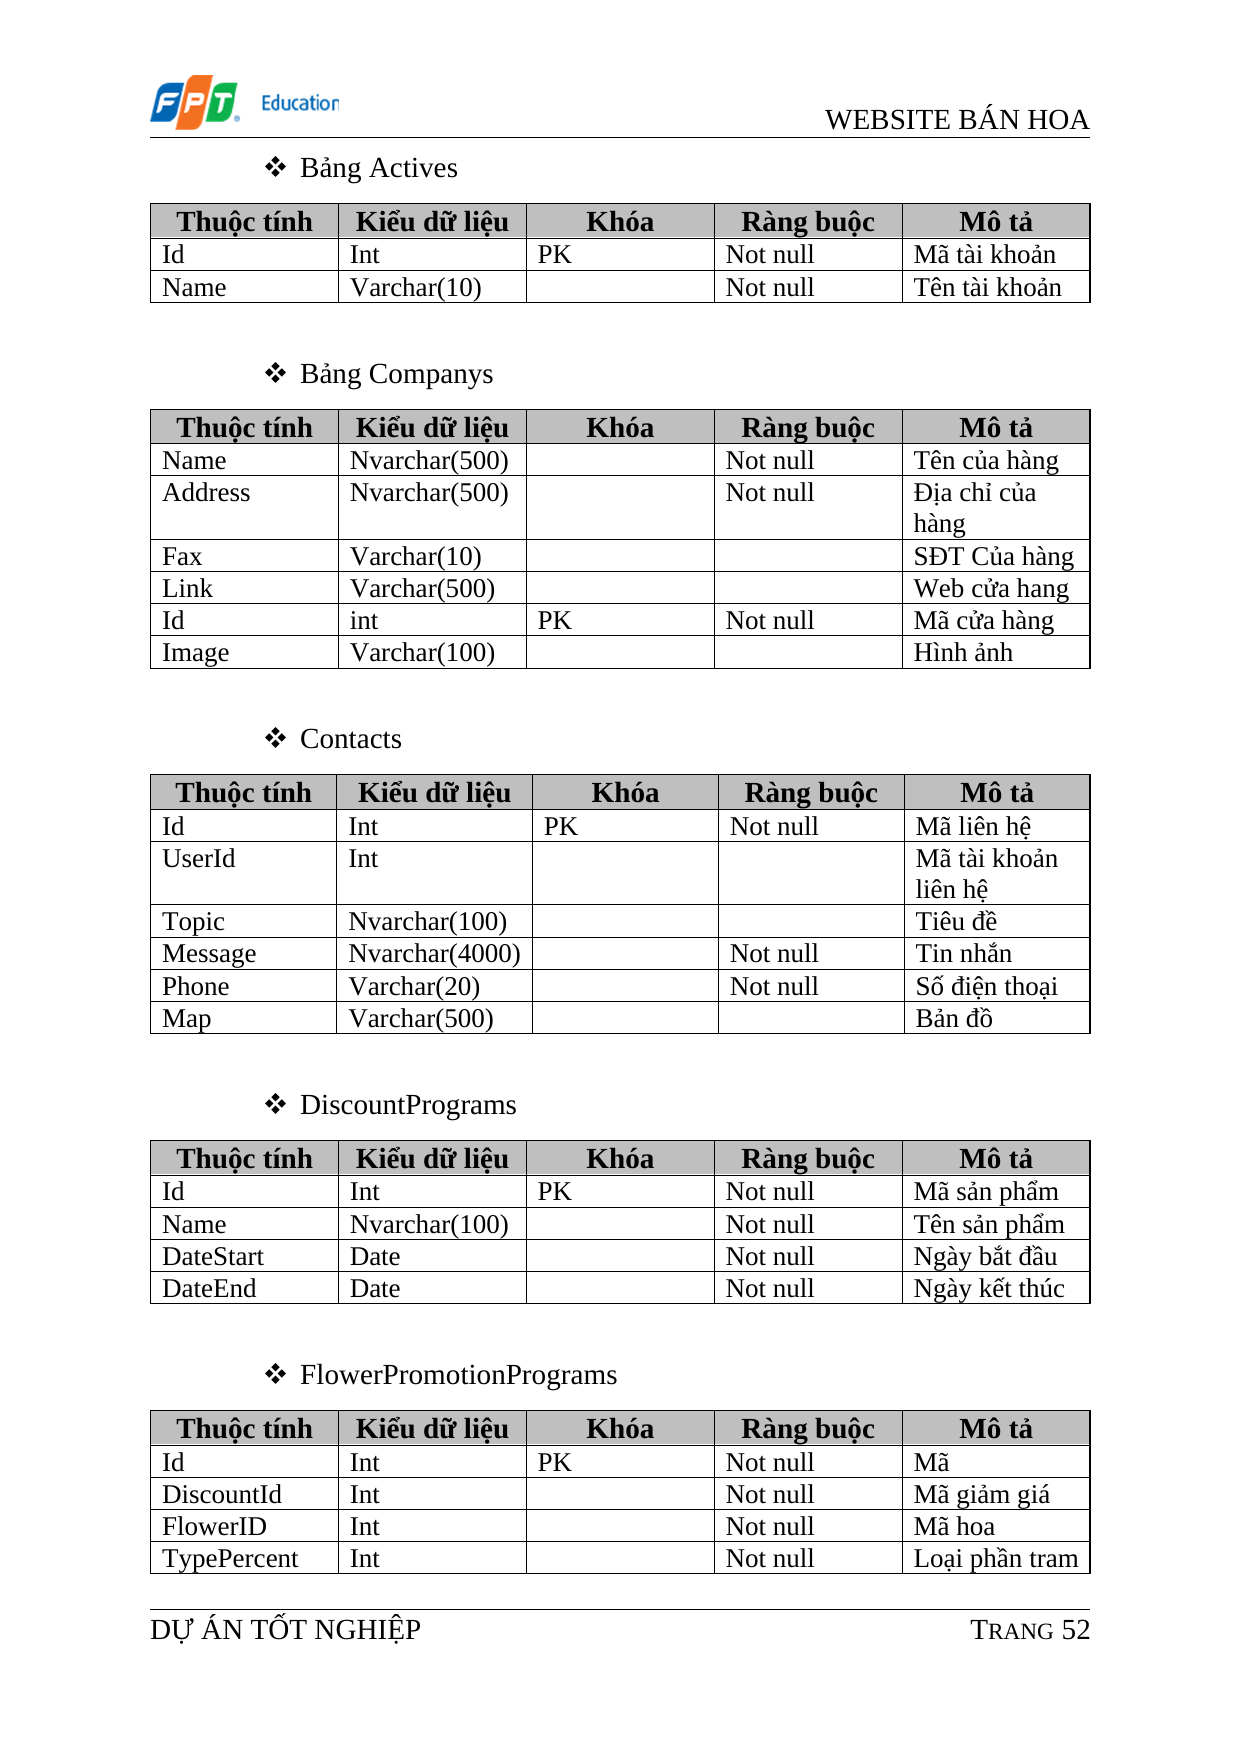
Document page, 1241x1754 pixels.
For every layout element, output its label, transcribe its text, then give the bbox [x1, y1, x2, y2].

table_cell Loại phần tram [903, 1542, 1089, 1573]
table_cell Not null [715, 1446, 902, 1477]
table_cell [527, 444, 714, 475]
table_cell Mã giảm giá [903, 1478, 1089, 1509]
table_header Kiểu dữ liệu [339, 204, 526, 237]
table_cell Date [339, 1272, 526, 1303]
table_cell PK [527, 239, 714, 270]
list Contacts [262, 721, 1090, 755]
table_cell Int [337, 810, 532, 841]
table_cell [527, 1510, 714, 1541]
table_header Ràng buộc [715, 204, 902, 237]
list Bảng Companys [262, 356, 1090, 389]
table_header Kiểu dữ liệu [339, 410, 526, 443]
table_cell Varchar(10) [339, 540, 526, 571]
table_cell Name [151, 444, 338, 475]
table_header Khóa [527, 1411, 714, 1444]
table_cell Nvarchar(500) [339, 476, 526, 539]
table_cell Bản đồ [905, 1002, 1089, 1033]
table_cell PK [527, 604, 714, 635]
table_cell PK [527, 1176, 714, 1207]
table_header Mô tả [905, 775, 1089, 809]
table_header Kiểu dữ liệu [339, 1141, 526, 1174]
table_cell Mã hoa [903, 1510, 1089, 1541]
table_header Kiểu dữ liệu [339, 1411, 526, 1444]
table_cell [533, 1002, 718, 1033]
table_cell Int [339, 1510, 526, 1541]
table_cell Not null [715, 1208, 902, 1239]
table_cell Fax [151, 540, 338, 571]
table_cell [527, 1272, 714, 1303]
picture [150, 75, 339, 130]
table_cell [527, 1240, 714, 1271]
table_header Thuộc tính [151, 410, 338, 443]
table_cell Id [151, 239, 338, 270]
table_header Khóa [527, 410, 714, 443]
table_cell Nvarchar(100) [337, 905, 532, 937]
table_cell Tên sản phẩm [903, 1208, 1089, 1239]
table_cell Int [339, 1446, 526, 1477]
table_header Ràng buộc [719, 775, 904, 809]
table_cell Not null [715, 1510, 902, 1541]
table_cell Int [339, 239, 526, 270]
table_cell Not null [715, 1542, 902, 1573]
table_cell Int [339, 1478, 526, 1509]
table_cell Id [151, 810, 336, 841]
table_cell Id [151, 1446, 338, 1477]
table_cell DateEnd [151, 1272, 338, 1303]
table_cell Tiêu đề [905, 905, 1089, 937]
table_cell Int [339, 1542, 526, 1573]
table_header Khóa [527, 204, 714, 237]
table_cell Tin nhắn [905, 938, 1089, 969]
table_cell Tên của hàng [903, 444, 1089, 475]
table_header Thuộc tính [151, 775, 336, 809]
table_cell Topic [151, 905, 336, 937]
table_cell [533, 938, 718, 969]
table_cell [527, 1542, 714, 1573]
list DiscountPrograms [262, 1087, 1090, 1121]
table_cell [527, 476, 714, 539]
table_cell Not null [715, 1478, 902, 1509]
table_cell [715, 572, 902, 603]
list Bảng Actives [262, 150, 1090, 184]
table_cell Web cửa hang [903, 572, 1089, 603]
table_cell Name [151, 271, 338, 302]
table_cell Nvarchar(100) [339, 1208, 526, 1239]
table_cell Address [151, 476, 338, 539]
table_cell Mã cửa hàng [903, 604, 1089, 635]
table_cell Mã sản phẩm [903, 1176, 1089, 1207]
table_header Ràng buộc [715, 410, 902, 443]
table_cell Mã tài khoản [903, 239, 1089, 270]
table_cell TypePercent [151, 1542, 338, 1573]
table_cell [719, 905, 904, 937]
table_header Thuộc tính [151, 1411, 338, 1444]
table_cell Not null [719, 938, 904, 969]
table_cell [527, 271, 714, 302]
table_header Ràng buộc [715, 1411, 902, 1444]
table_cell PK [527, 1446, 714, 1477]
table_cell Tên tài khoản [903, 271, 1089, 302]
table_cell Not null [715, 604, 902, 635]
table_cell UserId [151, 842, 336, 904]
table_header Mô tả [903, 204, 1089, 237]
table_cell Id [151, 1176, 338, 1207]
table_header Khóa [527, 1141, 714, 1174]
table_cell SĐT Của hàng [903, 540, 1089, 571]
table_header Khóa [533, 775, 718, 809]
table_cell PK [533, 810, 718, 841]
table_cell Mã [903, 1446, 1089, 1477]
table_cell Not null [719, 810, 904, 841]
table_cell [719, 1002, 904, 1033]
table_cell Id [151, 604, 338, 635]
table_cell [527, 636, 714, 667]
table_cell Int [337, 842, 532, 904]
table_cell Số điện thoại [905, 970, 1089, 1001]
table_cell Varchar(10) [339, 271, 526, 302]
table_cell Not null [715, 1272, 902, 1303]
table_cell Name [151, 1208, 338, 1239]
table_cell [527, 540, 714, 571]
table_cell [533, 905, 718, 937]
table_cell Nvarchar(500) [339, 444, 526, 475]
table_cell Varchar(500) [339, 572, 526, 603]
table_header Mô tả [903, 1411, 1089, 1444]
table_header Kiểu dữ liệu [337, 775, 532, 809]
table_header Thuộc tính [151, 204, 338, 237]
table_cell Link [151, 572, 338, 603]
table_cell Ngày kết thúc [903, 1272, 1089, 1303]
table_cell Int [339, 1176, 526, 1207]
table_cell Not null [719, 970, 904, 1001]
table_cell int [339, 604, 526, 635]
table_cell Image [151, 636, 338, 667]
table_cell DiscountId [151, 1478, 338, 1509]
table_cell [527, 1478, 714, 1509]
table_header Mô tả [903, 1141, 1089, 1174]
table_cell Date [339, 1240, 526, 1271]
table_cell Phone [151, 970, 336, 1001]
table_cell Not null [715, 271, 902, 302]
table_cell Hình ảnh [903, 636, 1089, 667]
table_header Thuộc tính [151, 1141, 338, 1174]
table_cell [533, 842, 718, 904]
table_cell [527, 572, 714, 603]
table_cell Message [151, 938, 336, 969]
list FlowerPromotionPrograms [262, 1357, 1090, 1391]
table_cell Not null [715, 444, 902, 475]
table_cell [533, 970, 718, 1001]
table_cell Địa chỉ của hàng [903, 476, 1089, 539]
table_cell Not null [715, 1240, 902, 1271]
table_header Mô tả [903, 410, 1089, 443]
table_cell Ngày bắt đầu [903, 1240, 1089, 1271]
table_cell Nvarchar(4000) [337, 938, 532, 969]
table_cell Varchar(100) [339, 636, 526, 667]
table_cell [527, 1208, 714, 1239]
table_cell Mã tài khoản liên hệ [905, 842, 1089, 904]
table_cell DateStart [151, 1240, 338, 1271]
table_cell FlowerID [151, 1510, 338, 1541]
table_cell Varchar(500) [337, 1002, 532, 1033]
table_cell Not null [715, 239, 902, 270]
table_cell Varchar(20) [337, 970, 532, 1001]
table_cell Not null [715, 476, 902, 539]
table_cell [719, 842, 904, 904]
table_cell Not null [715, 1176, 902, 1207]
table_cell [715, 636, 902, 667]
table_cell Map [151, 1002, 336, 1033]
table_cell [715, 540, 902, 571]
table_cell Mã liên hệ [905, 810, 1089, 841]
table_header Ràng buộc [715, 1141, 902, 1174]
